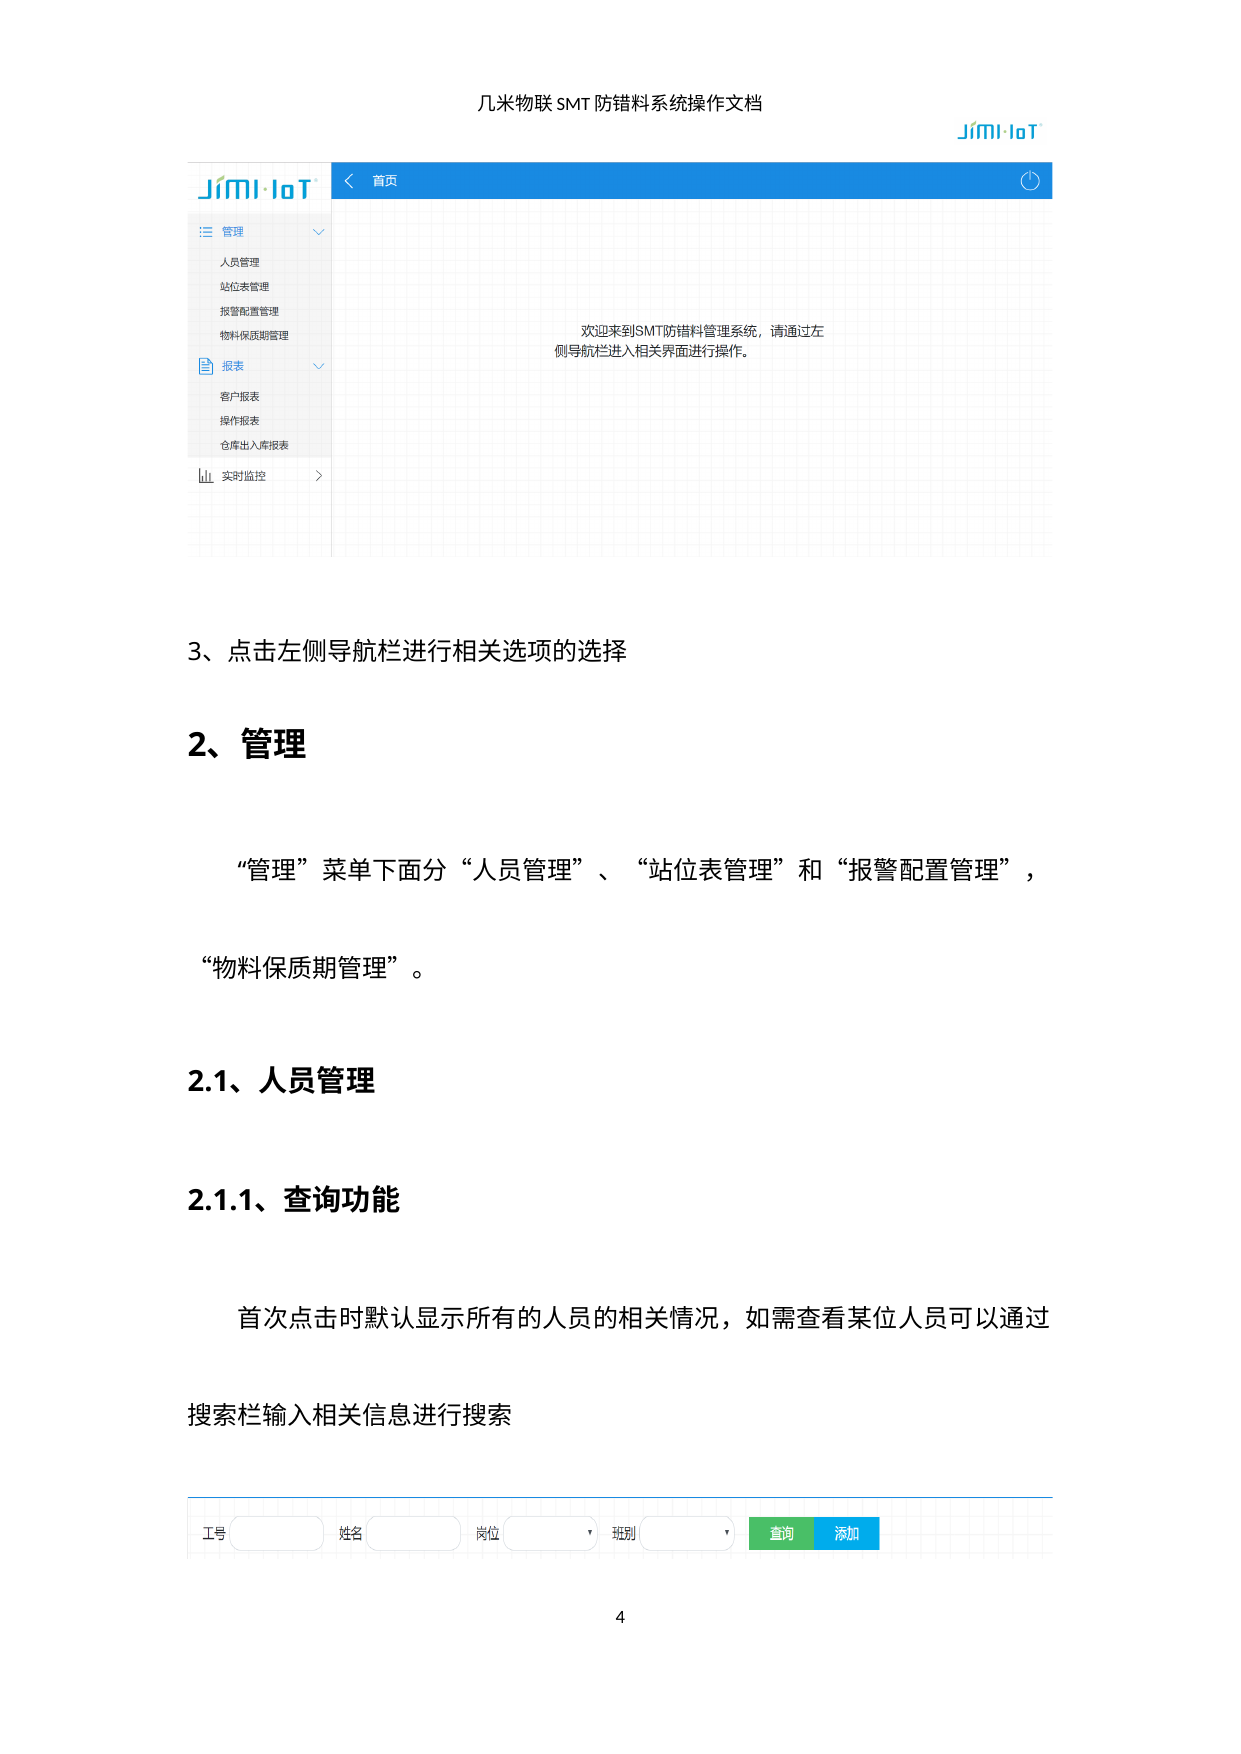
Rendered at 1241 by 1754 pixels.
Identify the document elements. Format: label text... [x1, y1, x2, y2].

picture [954, 117, 1047, 145]
text 3、点击左侧导航栏进行相关选项的选择 [187, 617, 1053, 682]
subtitle 2、管理 [187, 709, 1053, 774]
subtitle 2.1.1、查询功能 [187, 1165, 1053, 1230]
picture [187, 1497, 1053, 1559]
text “管理”菜单下面分“人员管理”、“站位表管理”和“报警配置管理”，“物料保质期管理”。 [187, 836, 1053, 999]
subtitle 2.1、人员管理 [187, 1046, 1053, 1111]
text 首次点击时默认显示所有的人员的相关情况，如需查看某位人员可以通过搜索栏输入相关信息进行搜索 [187, 1284, 1053, 1446]
picture [187, 162, 1053, 557]
